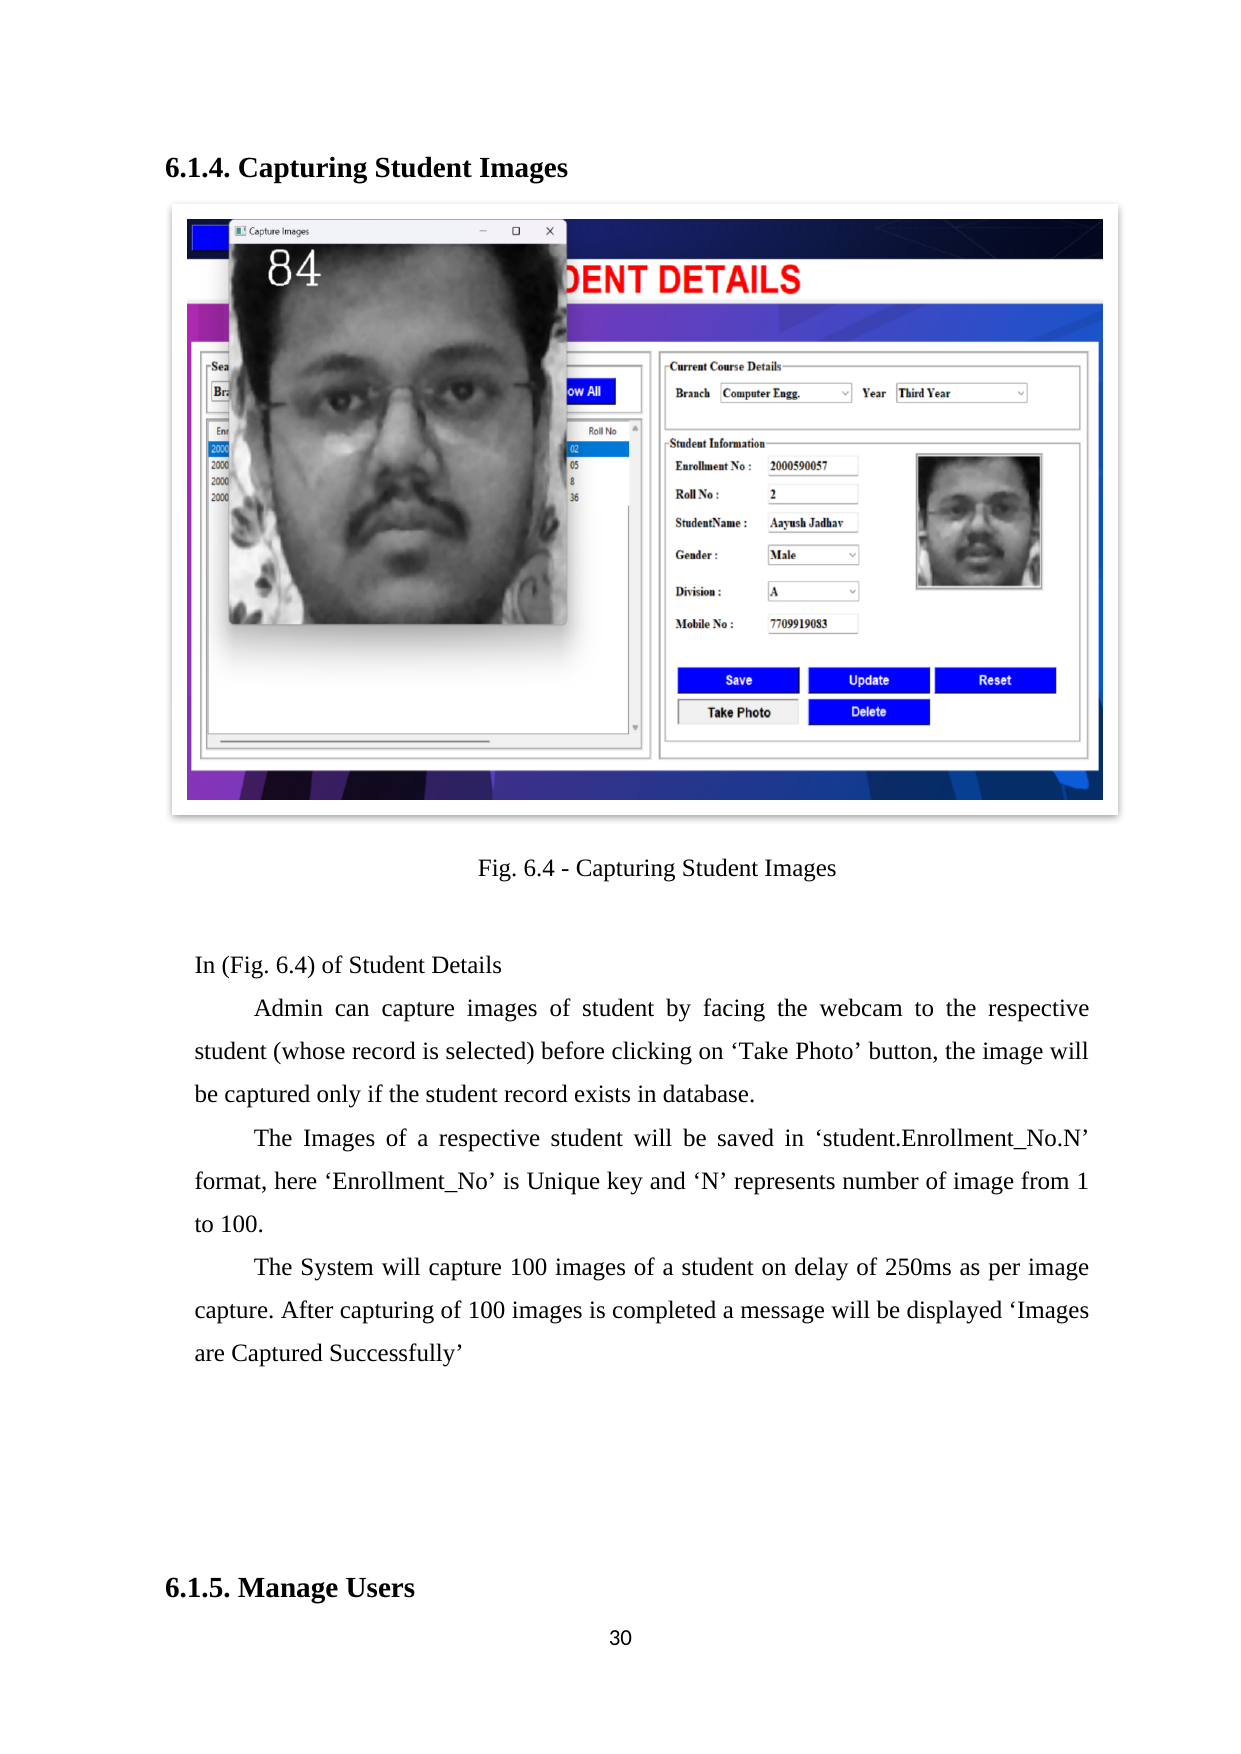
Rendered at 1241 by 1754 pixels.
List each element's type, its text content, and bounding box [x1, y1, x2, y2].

list 6.1.4. Capturing Student Images [165, 150, 1090, 183]
list Admin can capture images of student by facing the webcam to the respective student (whose record is selected) before clicking on ‘Take Photo’ button, the image will be captured only if the student record exists in database. [194, 993, 1090, 1108]
list The Images of a respective student will be saved in ‘student.Enrollment_No.N’ format, here ‘Enrollment_No’ is Unique key and ‘N’ represents number of image from 1 to 100. [194, 1123, 1090, 1238]
text Fig. 6.4 - Capturing Student Images [224, 853, 1090, 882]
list The System will capture 100 images of a student on delay of 250ms as per image capture. After capturing of 100 images is completed a message will be displayed ‘Images are Captured Successfully’ [194, 1252, 1090, 1367]
list 6.1.5. Manage Users [165, 1570, 1090, 1603]
text In (Fig. 6.4) of Student Details [194, 950, 1090, 979]
picture [187, 219, 1103, 800]
